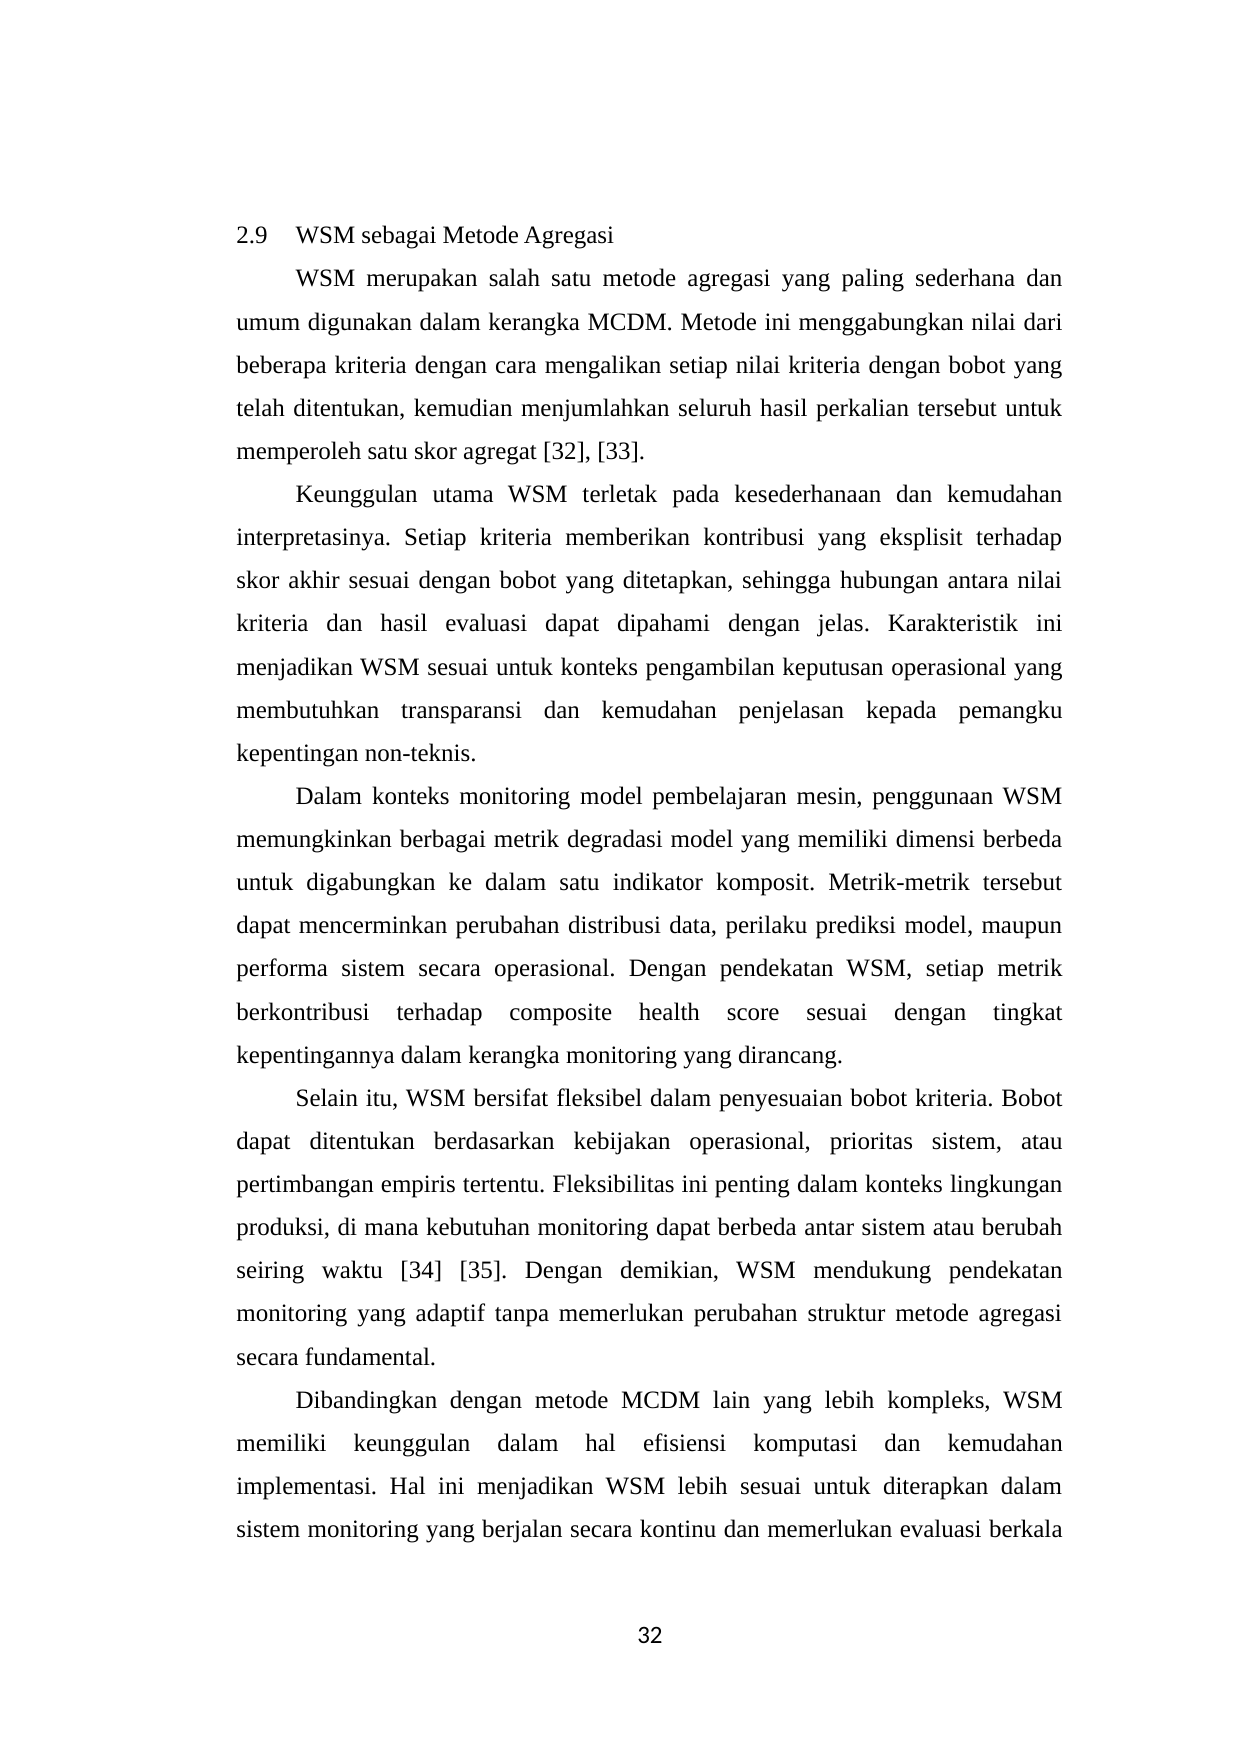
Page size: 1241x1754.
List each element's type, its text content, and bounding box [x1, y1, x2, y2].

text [236, 1385, 1063, 1543]
text WSM merupakan salah satu metode agregasi yang paling sederhana dan umum digunakan dalam kerangka MCDM. Metode ini menggabungkan nilai dari beberapa kriteria dengan cara mengalikan setiap nilai kriteria dengan bobot yang telah ditentukan, kemudian menjumlahkan seluruh hasil perkalian tersebut untuk memperoleh satu skor agregat [32], [33]. [236, 263, 1063, 465]
text Dalam konteks monitoring model pembelajaran mesin, penggunaan WSM memungkinkan berbagai metrik degradasi model yang memiliki dimensi berbeda untuk digabungkan ke dalam satu indikator komposit. Metrik-metrik tersebut dapat mencerminkan perubahan distribusi data, perilaku prediksi model, maupun performa sistem secara operasional. Dengan pendekatan WSM, setiap metrik berkontribusi terhadap composite health score sesuai dengan tingkat kepentingannya dalam kerangka monitoring yang dirancang. [236, 781, 1063, 1068]
subtitle 2.9 WSM sebagai Metode Agregasi [236, 220, 1063, 249]
text Keunggulan utama WSM terletak pada kesederhanaan dan kemudahan interpretasinya. Setiap kriteria memberikan kontribusi yang eksplisit terhadap skor akhir sesuai dengan bobot yang ditetapkan, sehingga hubungan antara nilai kriteria dan hasil evaluasi dapat dipahami dengan jelas. Karakteristik ini menjadikan WSM sesuai untuk konteks pengambilan keputusan operasional yang membutuhkan transparansi dan kemudahan penjelasan kepada pemangku kepentingan non-teknis. [236, 479, 1063, 767]
text Selain itu, WSM bersifat fleksibel dalam penyesuaian bobot kriteria. Bobot dapat ditentukan berdasarkan kebijakan operasional, prioritas sistem, atau pertimbangan empiris tertentu. Fleksibilitas ini penting dalam konteks lingkungan produksi, di mana kebutuhan monitoring dapat berbeda antar sistem atau berubah seiring waktu [34] [35]. Dengan demikian, WSM mendukung pendekatan monitoring yang adaptif tanpa memerlukan perubahan struktur metode agregasi secara fundamental. [236, 1083, 1063, 1370]
